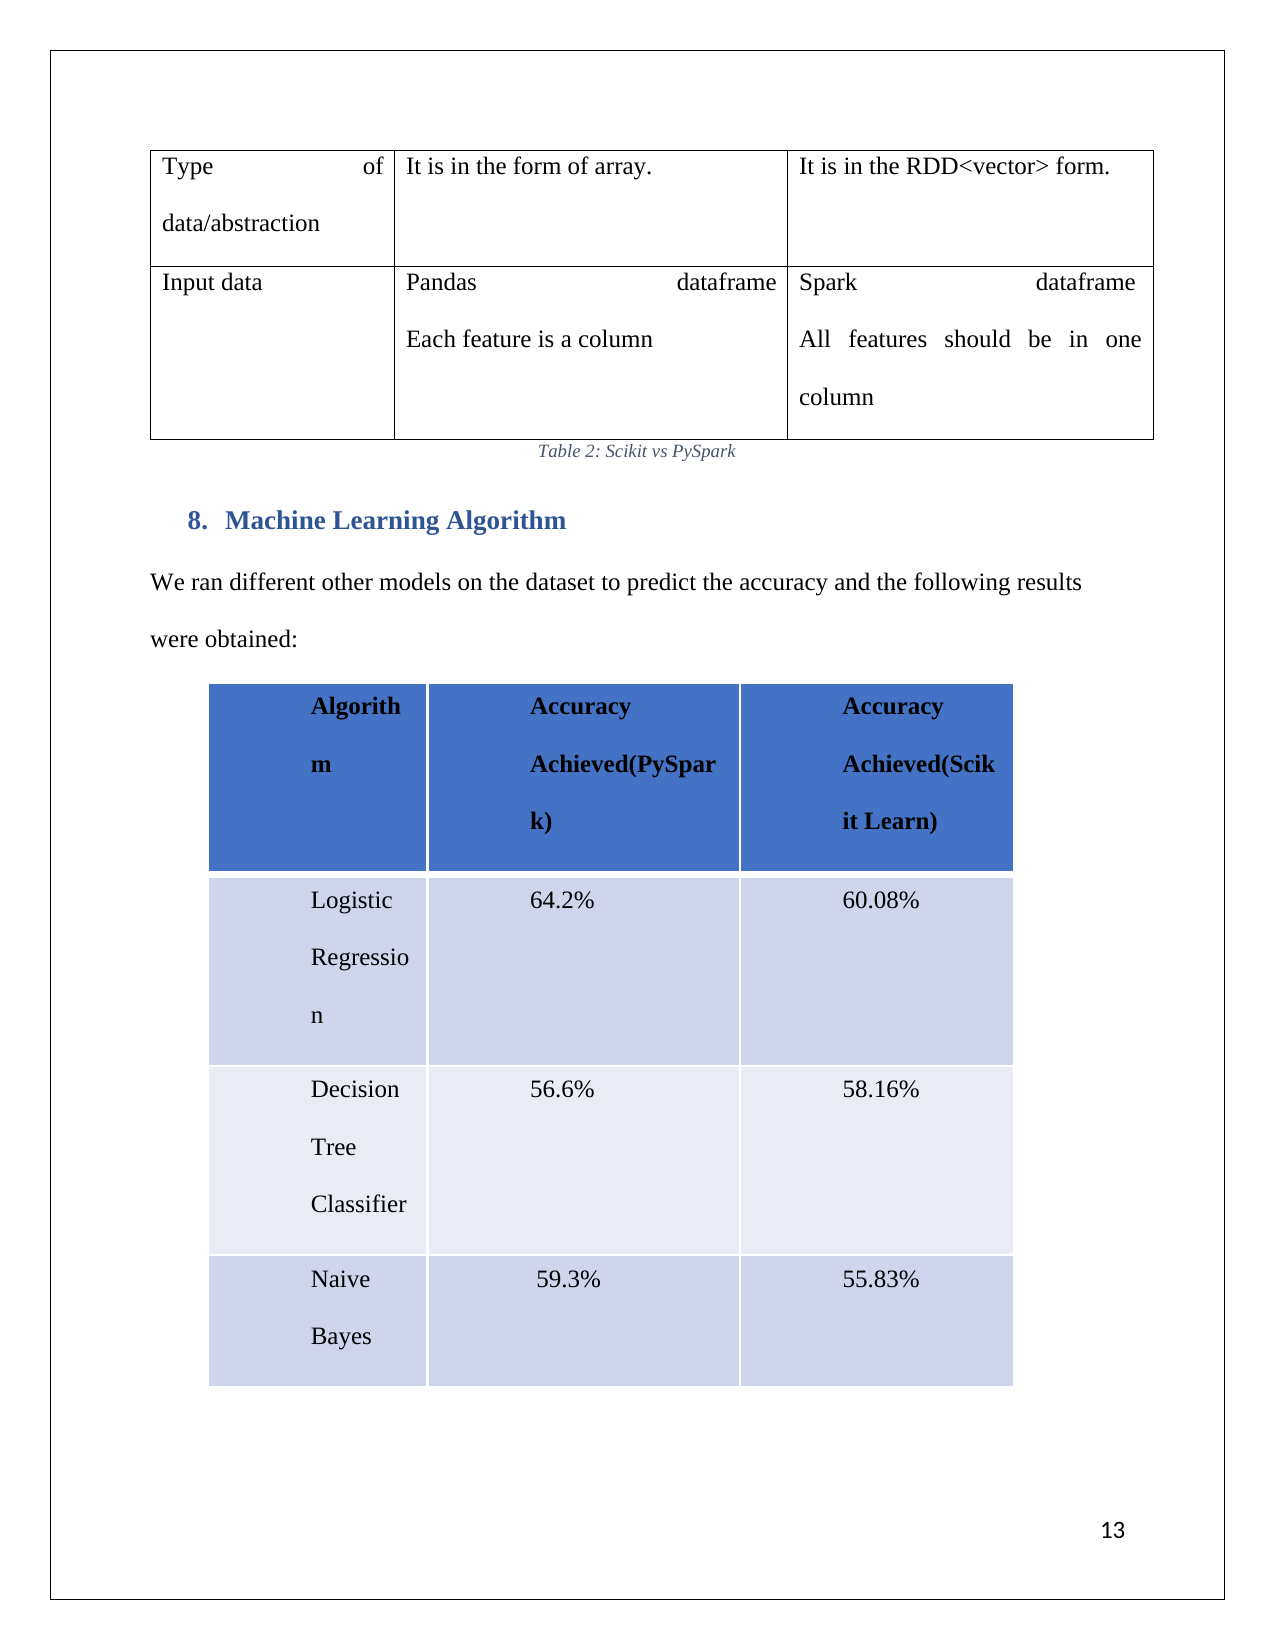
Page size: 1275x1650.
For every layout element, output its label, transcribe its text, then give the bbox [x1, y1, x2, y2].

table_cell It is in the RDD<vector> form. [788, 151, 1153, 266]
table_cell Type of data/abstraction [151, 151, 394, 266]
table_cell Spark dataframe All features should be in one column [788, 267, 1153, 439]
table_header Algorithm [209, 684, 426, 871]
table_cell 58.16% [741, 1067, 1013, 1254]
table_cell Decision Tree Classifier [209, 1067, 426, 1254]
table_cell Logistic Regression [209, 878, 426, 1065]
table_cell 64.2% [429, 878, 739, 1065]
text Table 2: Scikit vs PySpark [150, 440, 1125, 462]
table_header Accuracy Achieved(PySpark) [429, 684, 739, 871]
table_cell 56.6% [429, 1067, 739, 1254]
table_cell Pandas dataframe Each feature is a column [395, 267, 787, 439]
subtitle Machine Learning Algorithm [187, 504, 1125, 536]
table_cell 60.08% [741, 878, 1013, 1065]
table_cell Input data [151, 267, 394, 439]
table_cell It is in the form of array. [395, 151, 787, 266]
table_cell 59.3% [429, 1256, 739, 1386]
table_header Accuracy Achieved(Scikit Learn) [741, 684, 1013, 871]
table_cell 55.83% [741, 1256, 1013, 1386]
table_cell Naive Bayes [209, 1256, 426, 1386]
text We ran different other models on the dataset to predict the accuracy and the following results were obtained: [150, 567, 1125, 653]
